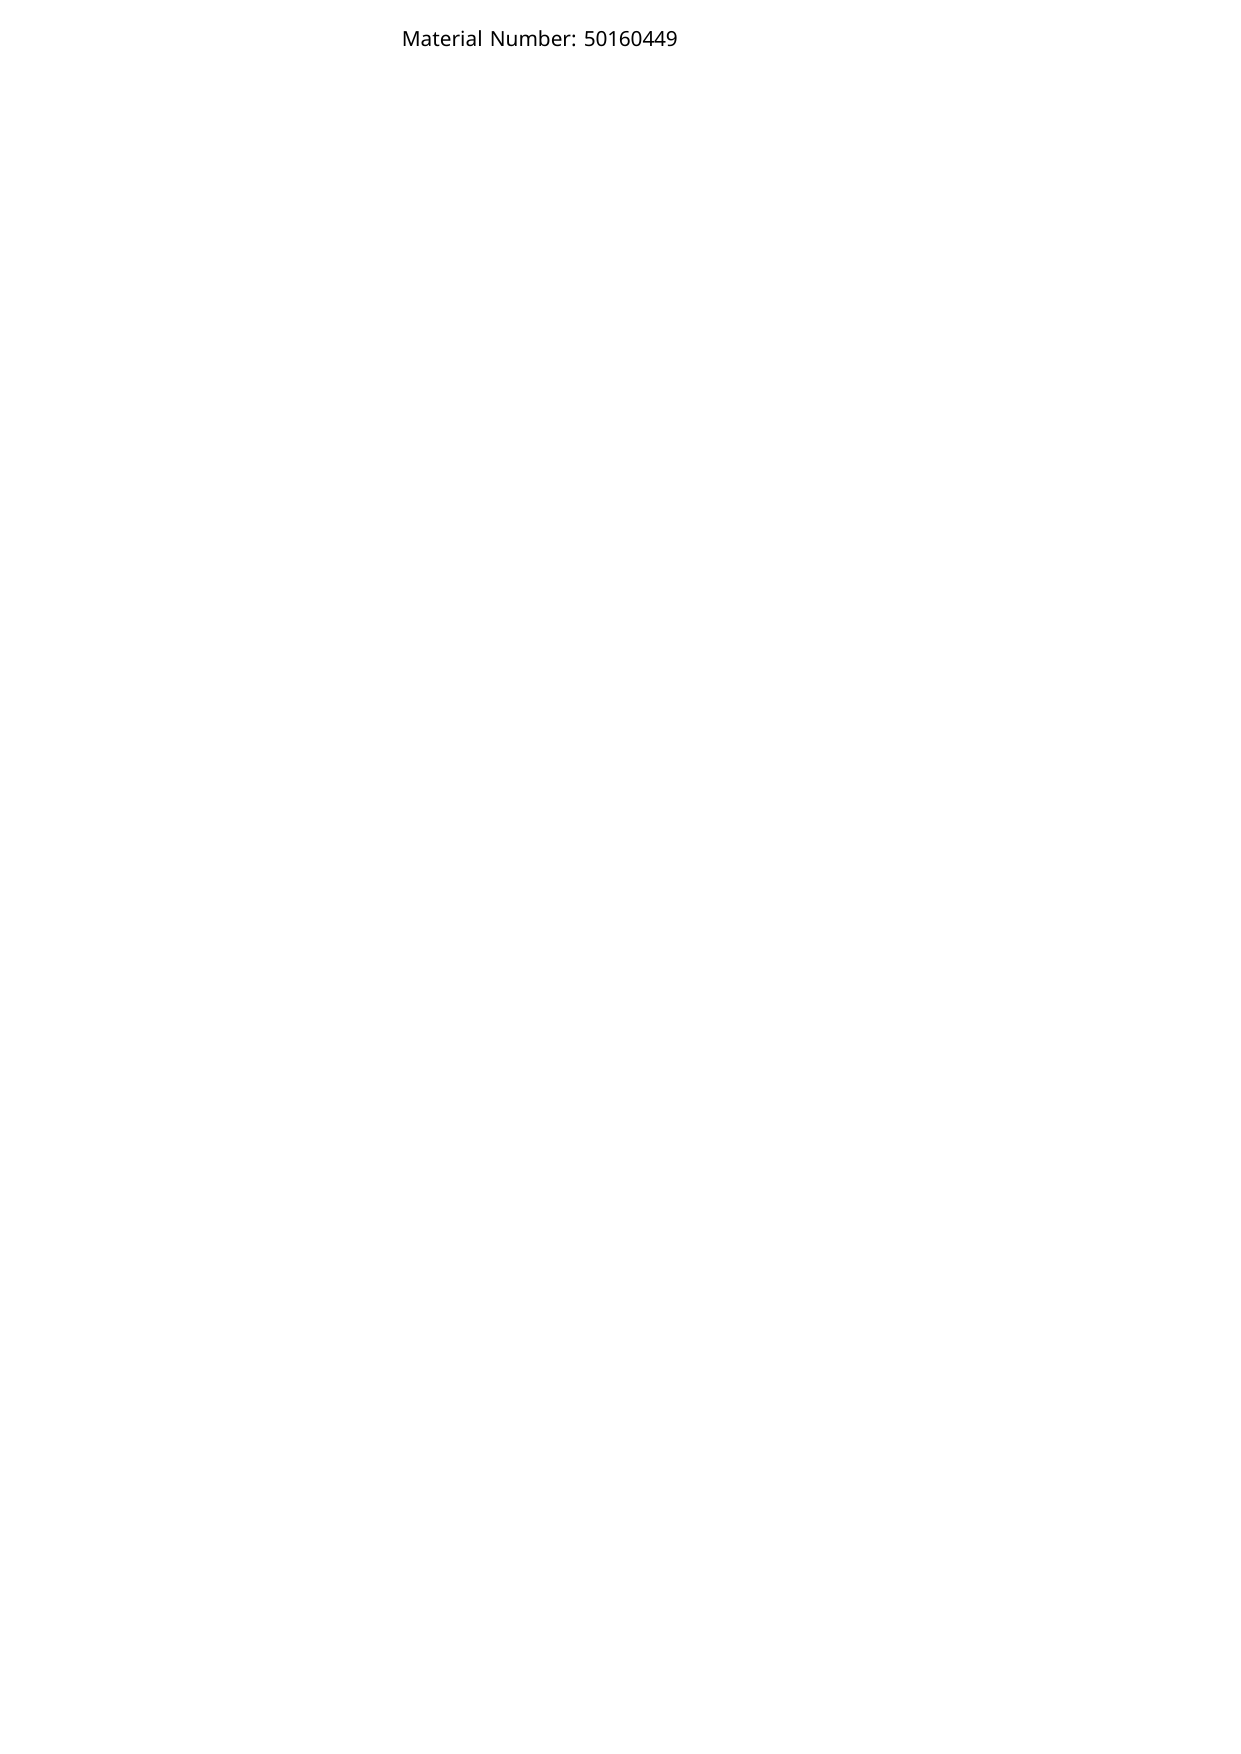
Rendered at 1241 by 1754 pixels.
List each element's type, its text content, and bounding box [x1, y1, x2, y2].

text Material Number: 50160449 [402, 27, 1240, 51]
